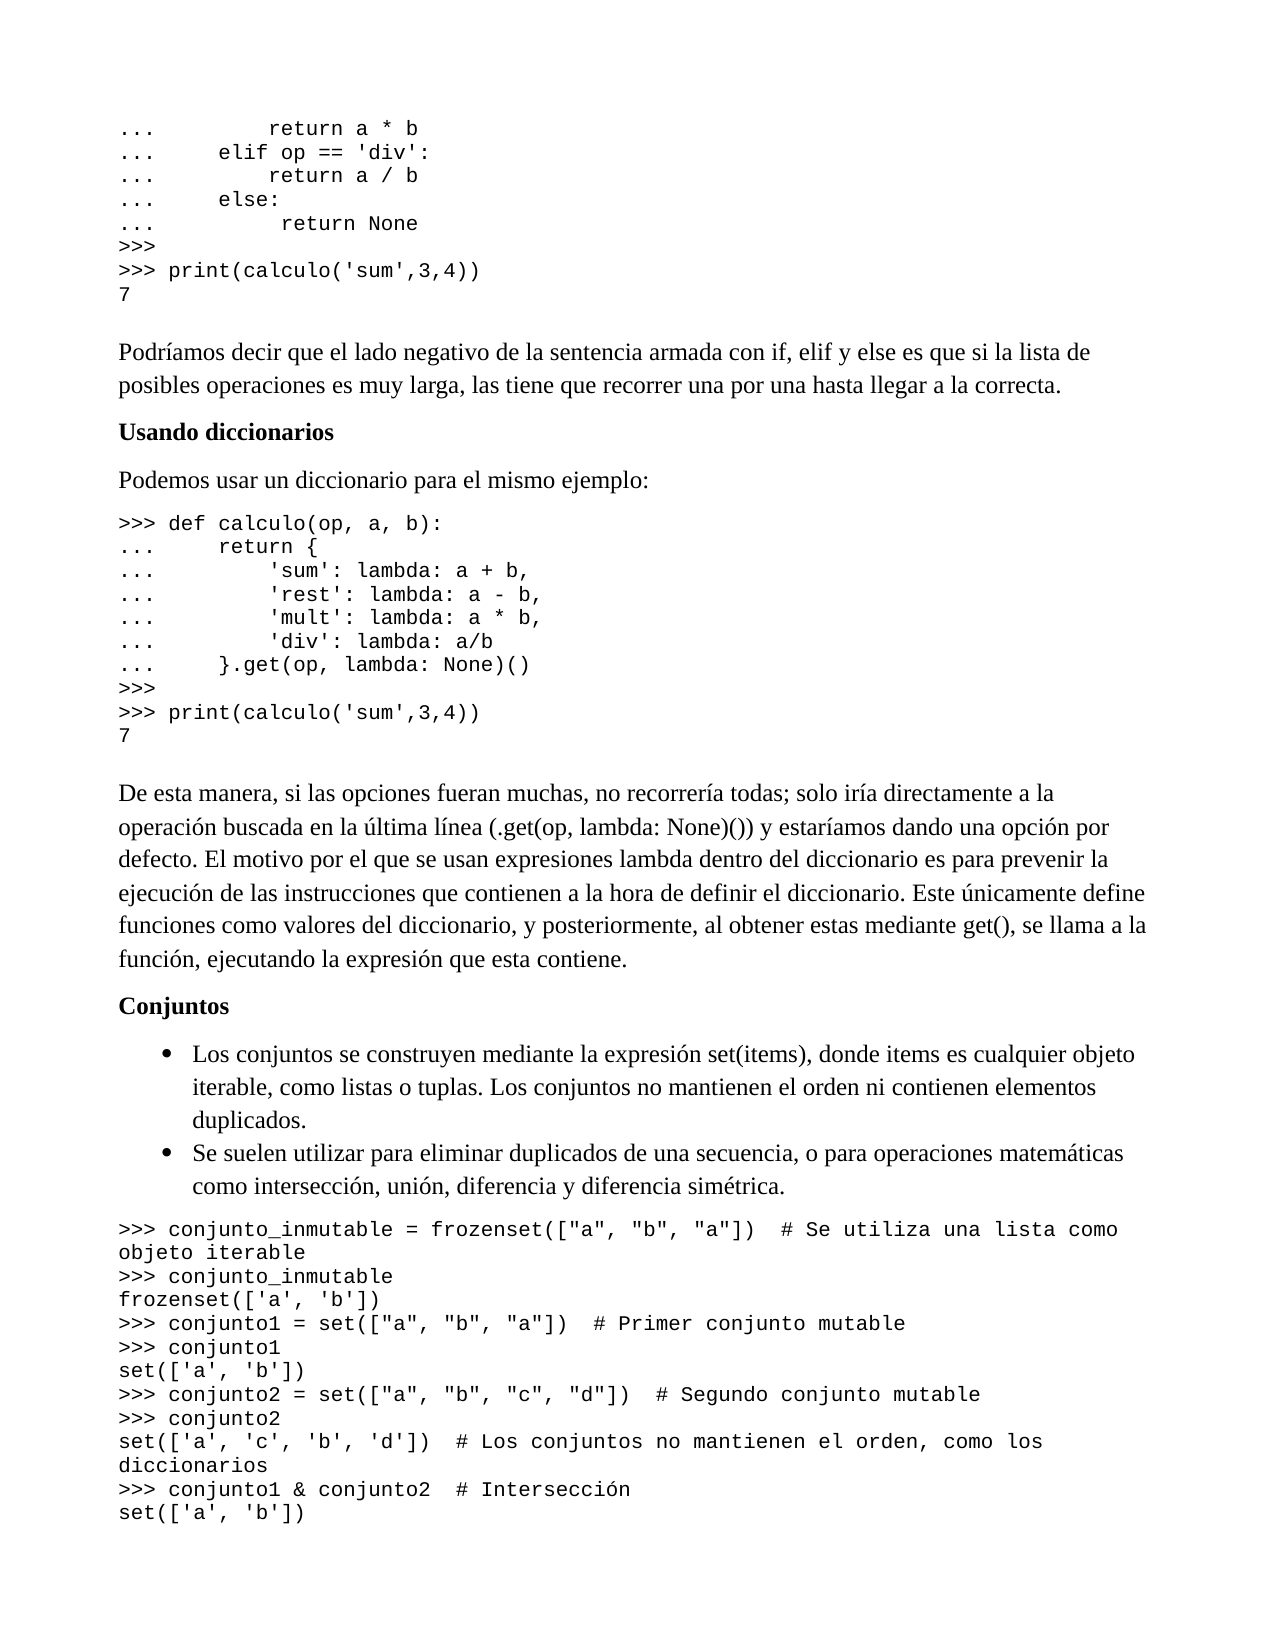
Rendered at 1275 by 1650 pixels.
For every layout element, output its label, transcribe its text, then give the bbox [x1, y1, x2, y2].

text set(['a', 'c', 'b', 'd']) # Los conjuntos no mantienen el orden, como los diccionarios [118, 1431, 1157, 1479]
text >>> conjunto1 [118, 1337, 1157, 1360]
text ... return a / b [118, 165, 1157, 189]
list Se suelen utilizar para eliminar duplicados de una secuencia, o para operaciones matemáticas como intersección, unión, diferencia y diferencia simétrica. [162, 1138, 1157, 1200]
text De esta manera, si las opciones fueran muchas, no recorrería todas; solo iría directamente a la operación buscada en la última línea (.get(op, lambda: None)()) y estaríamos dando una opción por defecto. El motivo por el que se usan expresiones lambda dentro del diccionario es para prevenir la ejecución de las instrucciones que contienen a la hora de definir el diccionario. Este únicamente define funciones como valores del diccionario, y posteriormente, al obtener estas mediante get(), se llama a la función, ejecutando la expresión que esta contiene. [118, 778, 1157, 972]
text >>> conjunto1 & conjunto2 # Intersección [118, 1479, 1157, 1502]
text ... return None [118, 213, 1157, 236]
text >>> [118, 236, 1157, 260]
text Podemos usar un diccionario para el mismo ejemplo: [118, 465, 1157, 494]
list Los conjuntos se construyen mediante la expresión set(items), donde items es cualquier objeto iterable, como listas o tuplas. Los conjuntos no mantienen el orden ni contienen elementos duplicados. [162, 1039, 1157, 1134]
text set(['a', 'b']) [118, 1502, 1157, 1526]
text Podríamos decir que el lado negativo de la sentencia armada con if, elif y else es que si la lista de posibles operaciones es muy larga, las tiene que recorrer una por una hasta llegar a la correcta. [118, 337, 1157, 398]
text ... 'sum': lambda: a + b, [118, 560, 1157, 583]
text >>> conjunto1 = set(["a", "b", "a"]) # Primer conjunto mutable [118, 1313, 1157, 1337]
text ... 'rest': lambda: a - b, [118, 583, 1157, 607]
text ... 'div': lambda: a/b [118, 631, 1157, 654]
text 7 [118, 725, 1157, 749]
text ... }.get(op, lambda: None)() [118, 654, 1157, 678]
text Conjuntos [118, 991, 1157, 1020]
text ... elif op == 'div': [118, 142, 1157, 165]
text set(['a', 'b']) [118, 1360, 1157, 1384]
text ... 'mult': lambda: a * b, [118, 607, 1157, 631]
text >>> print(calculo('sum',3,4)) [118, 702, 1157, 725]
text 7 [118, 284, 1157, 307]
text frozenset(['a', 'b']) [118, 1289, 1157, 1313]
text ... else: [118, 189, 1157, 213]
text >>> [118, 678, 1157, 702]
text >>> conjunto2 = set(["a", "b", "c", "d"]) # Segundo conjunto mutable [118, 1384, 1157, 1408]
text ... return { [118, 536, 1157, 560]
text Usando diccionarios [118, 417, 1157, 446]
text >>> conjunto_inmutable = frozenset(["a", "b", "a"]) # Se utiliza una lista como objeto iterable [118, 1218, 1157, 1266]
text >>> conjunto_inmutable [118, 1266, 1157, 1289]
text >>> def calculo(op, a, b): [118, 513, 1157, 536]
text ... return a * b [118, 118, 1157, 142]
text >>> conjunto2 [118, 1408, 1157, 1431]
text >>> print(calculo('sum',3,4)) [118, 260, 1157, 284]
